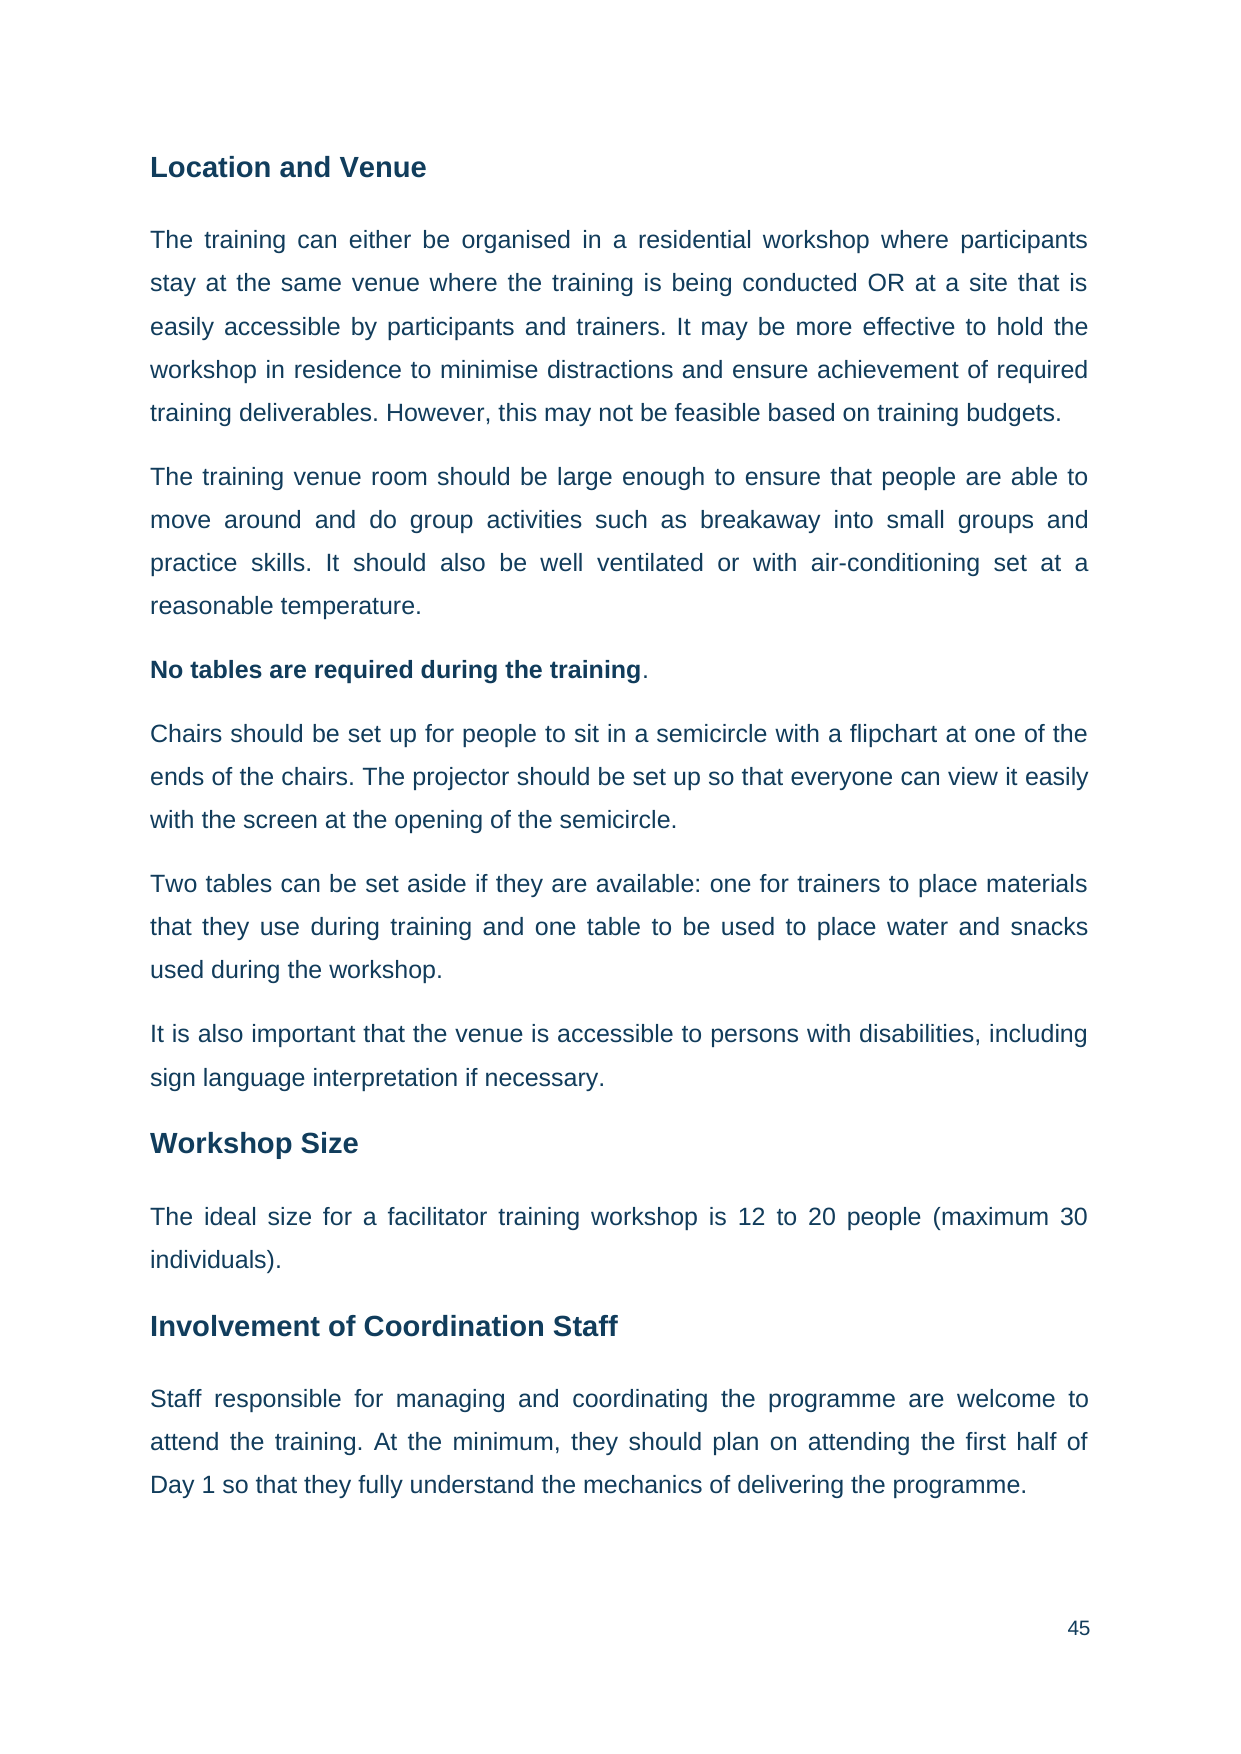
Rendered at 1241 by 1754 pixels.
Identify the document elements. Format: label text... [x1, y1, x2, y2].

text No tables are required during the training. [150, 655, 1090, 684]
text The ideal size for a facilitator training workshop is 12 to 20 people (maximum 30 individuals). [150, 1202, 1090, 1274]
subtitle Involvement of Coordination Staff [150, 1309, 1090, 1342]
text Chairs should be set up for people to sit in a semicircle with a flipchart at one of the ends of the chairs. The projector should be set up so that everyone can view it easily with the screen at the opening of the semicircle. [150, 719, 1090, 834]
text Staff responsible for managing and coordinating the programme are welcome to attend the training. At the minimum, they should plan on attending the first half of Day 1 so that they fully understand the mechanics of delivering the programme. [150, 1384, 1090, 1499]
subtitle Workshop Size [150, 1127, 1090, 1160]
text The training can either be organised in a residential workshop where participants stay at the same venue where the training is being conducted OR at a site that is easily accessible by participants and trainers. It may be more effective to hold the workshop in residence to minimise distractions and ensure achievement of required training deliverables. However, this may not be feasible based on training budgets. [150, 225, 1090, 427]
text It is also important that the venue is accessible to persons with disabilities, including sign language interpretation if necessary. [150, 1019, 1090, 1091]
text The training venue room should be large enough to ensure that people are able to move around and do group activities such as breakaway into small groups and practice skills. It should also be well ventilated or with air-conditioning set at a reasonable temperature. [150, 462, 1090, 620]
text Two tables can be set aside if they are available: one for trainers to place materials that they use during training and one table to be used to place water and snacks used during the workshop. [150, 869, 1090, 984]
subtitle Location and Venue [150, 150, 1090, 183]
